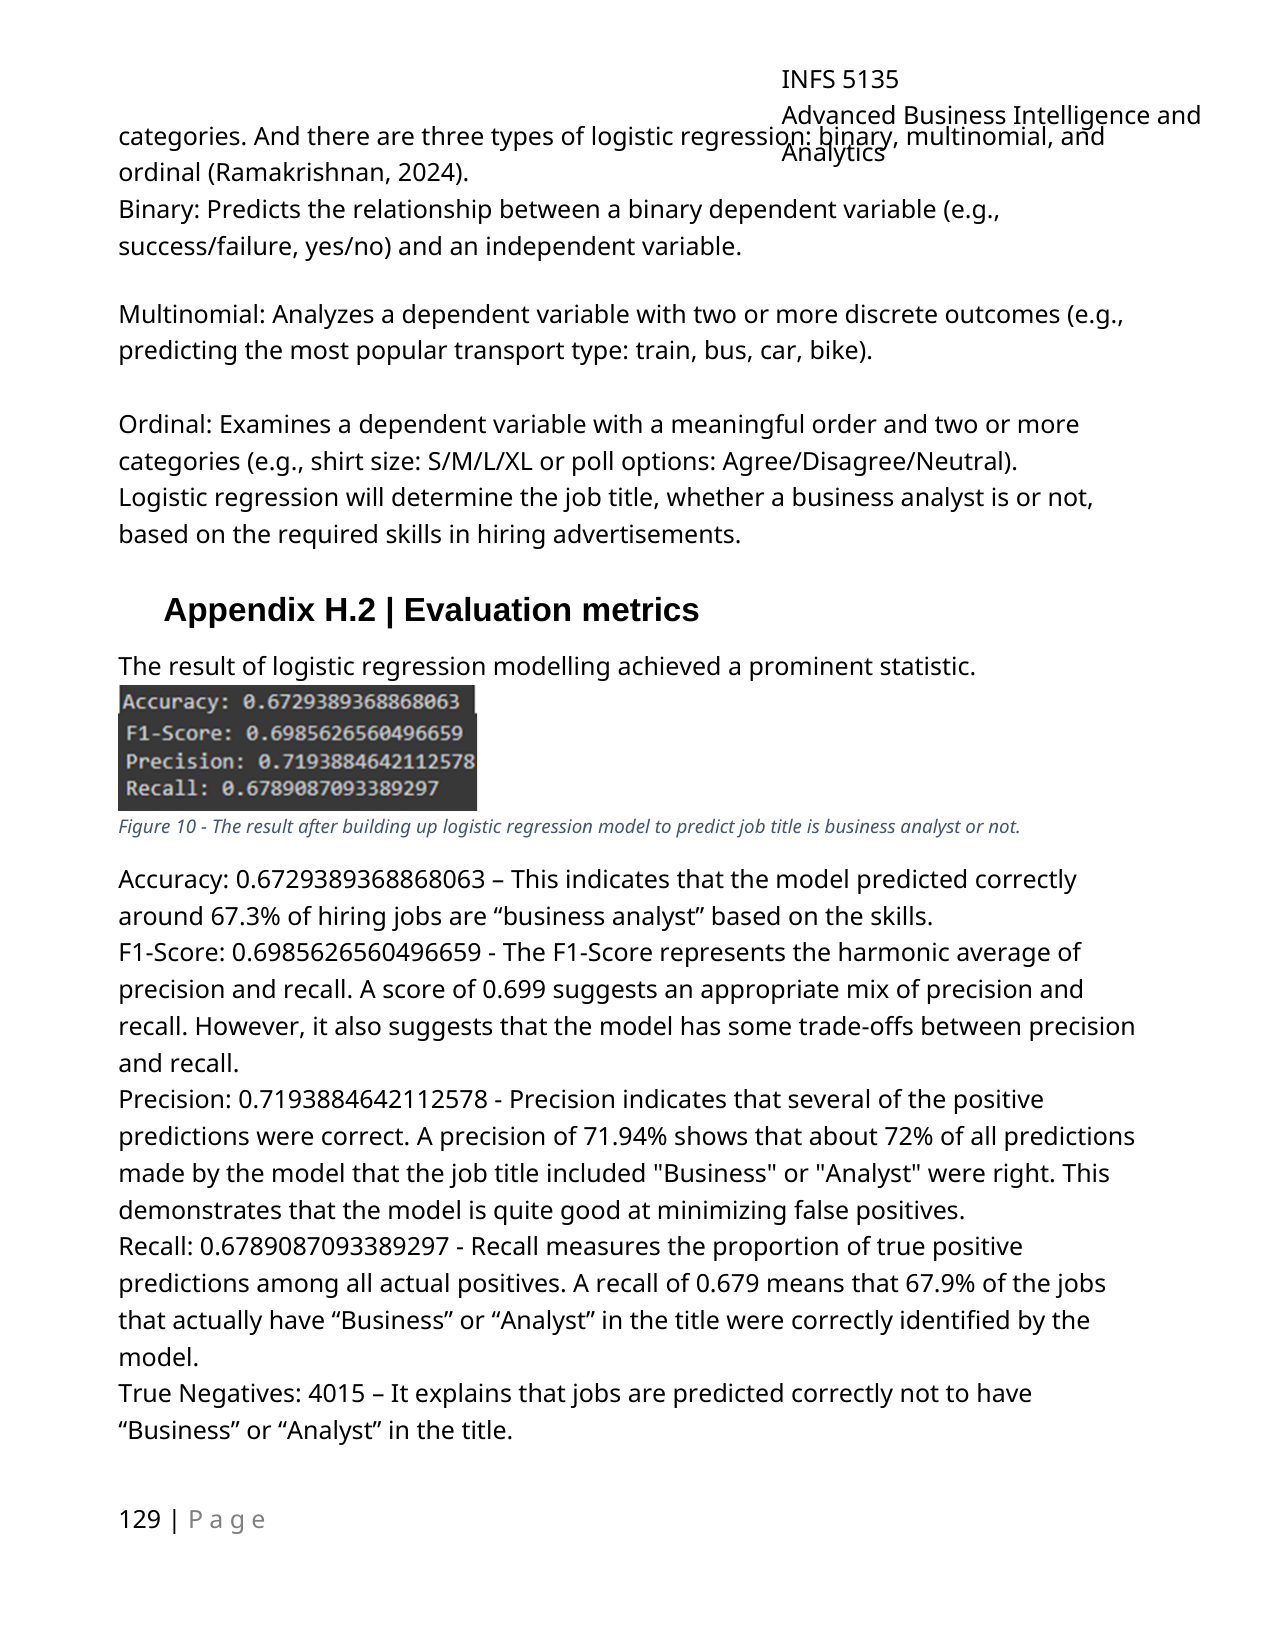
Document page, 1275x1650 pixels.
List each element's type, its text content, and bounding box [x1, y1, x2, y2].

subtitle Appendix H.2 | Evaluation metrics [163, 590, 1157, 629]
text The result of logistic regression modelling achieved a prominent statistic. [118, 648, 1157, 683]
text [118, 118, 1157, 189]
picture [118, 685, 478, 811]
text F1-Score: 0.6985626560496659 - The F1-Score represents the harmonic average of precision and recall. A score of 0.699 suggests an appropriate mix of precision and recall. However, it also suggests that the model has some trade-offs between precision and recall. [118, 935, 1157, 1079]
text Ordinal: Examines a dependent variable with a meaningful order and two or more categories (e.g., shirt size: S/M/L/XL or poll options: Agree/Disagree/Neutral). [118, 407, 1157, 477]
text Accuracy: 0.6729389368868063 – This indicates that the model predicted correctly around 67.3% of hiring jobs are “business analyst” based on the skills. [118, 861, 1157, 932]
text Recall: 0.6789087093389297 - Recall measures the proportion of true positive predictions among all actual positives. A recall of 0.679 means that 67.9% of the jobs that actually have “Business” or “Analyst” in the title were correctly identified by the model. [118, 1229, 1157, 1373]
text Logistic regression will determine the job title, whether a business analyst is or not, based on the required skills in hiring advertisements. [118, 480, 1157, 551]
text Binary: Predicts the relationship between a binary dependent variable (e.g., success/failure, yes/no) and an independent variable. [118, 192, 1157, 262]
text Multinomial: Analyzes a dependent variable with two or more discrete outcomes (e.g., predicting the most popular transport type: train, bus, car, bike). [118, 296, 1157, 367]
text True Negatives: 4015 – It explains that jobs are predicted correctly not to have “Business” or “Analyst” in the title. [118, 1376, 1157, 1447]
text Precision: 0.7193884642112578 - Precision indicates that several of the positive predictions were correct. A precision of 71.94% shows that about 72% of all predictions made by the model that the job title included "Business" or "Analyst" were right. This demonstrates that the model is quite good at minimizing false positives. [118, 1082, 1157, 1226]
